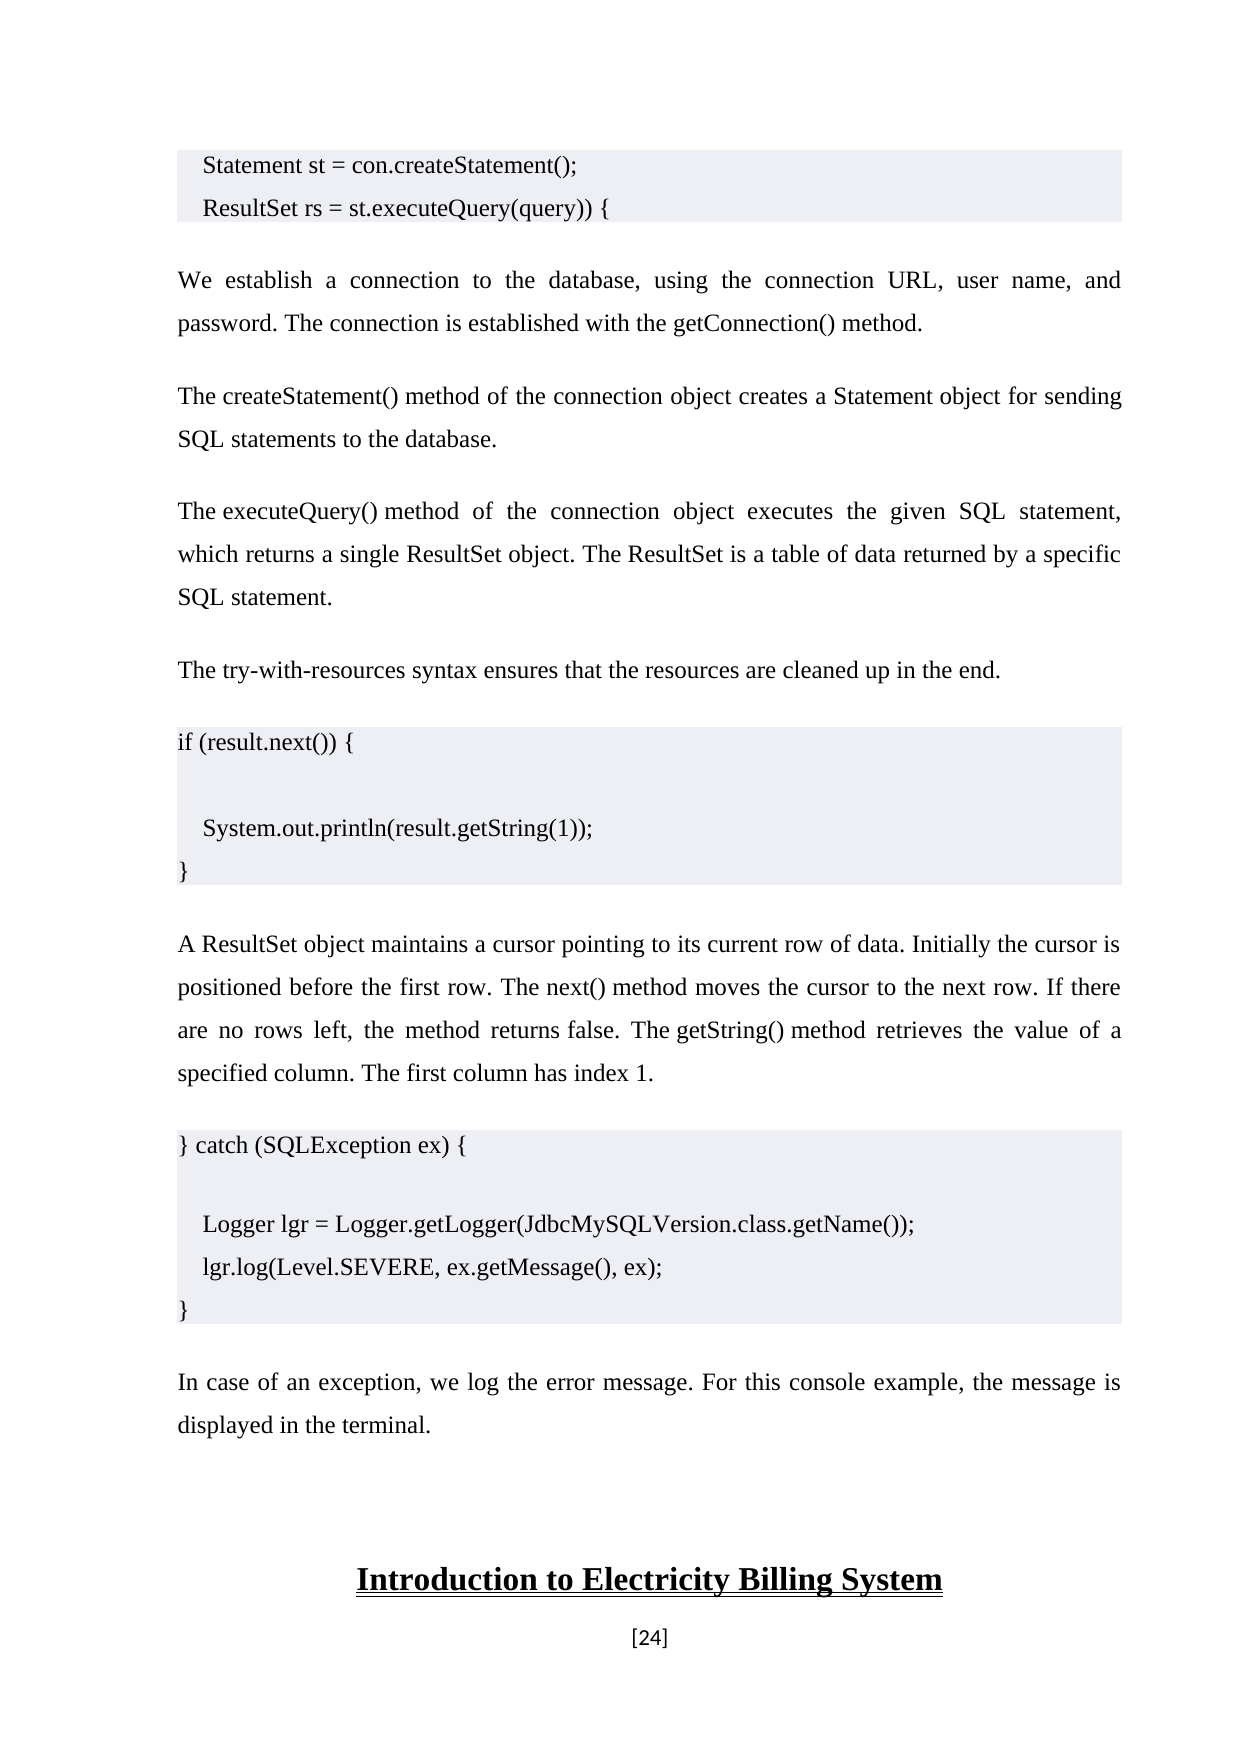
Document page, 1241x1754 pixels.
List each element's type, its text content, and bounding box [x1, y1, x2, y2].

text The createStatement() method of the connection object creates a Statement object for sending SQL statements to the database. [177, 381, 1122, 453]
text } catch (SQLException ex) { [177, 1130, 1122, 1159]
text } [177, 856, 1122, 885]
text In case of an exception, we log the error message. For this console example, the message is displayed in the terminal. [177, 1367, 1122, 1439]
text Statement st = con.createStatement(); [177, 150, 1122, 179]
text Introduction to Electricity Billing System [177, 1559, 1122, 1598]
text Logger lgr = Logger.getLogger(JdbcMySQLVersion.class.getName()); [177, 1209, 1122, 1238]
text ResultSet rs = st.executeQuery(query)) { [177, 193, 1122, 222]
text System.out.println(result.getString(1)); [177, 813, 1122, 842]
text The executeQuery() method of the connection object executes the given SQL statement, which returns a single ResultSet object. The ResultSet is a table of data returned by a specific SQL statement. [177, 496, 1122, 611]
text lgr.log(Level.SEVERE, ex.getMessage(), ex); [177, 1252, 1122, 1281]
text A ResultSet object maintains a cursor pointing to its current row of data. Initially the cursor is positioned before the first row. The next() method moves the cursor to the next row. If there are no rows left, the method returns false. The getString() method retrieves the value of a specified column. The first column has index 1. [177, 929, 1122, 1087]
text We establish a connection to the database, using the connection URL, user name, and password. The connection is established with the getConnection() method. [177, 265, 1122, 337]
text The try-with-resources syntax ensures that the resources are cleaned up in the end. [177, 655, 1122, 683]
text if (result.next()) { [177, 727, 1122, 756]
text } [177, 1295, 1122, 1324]
